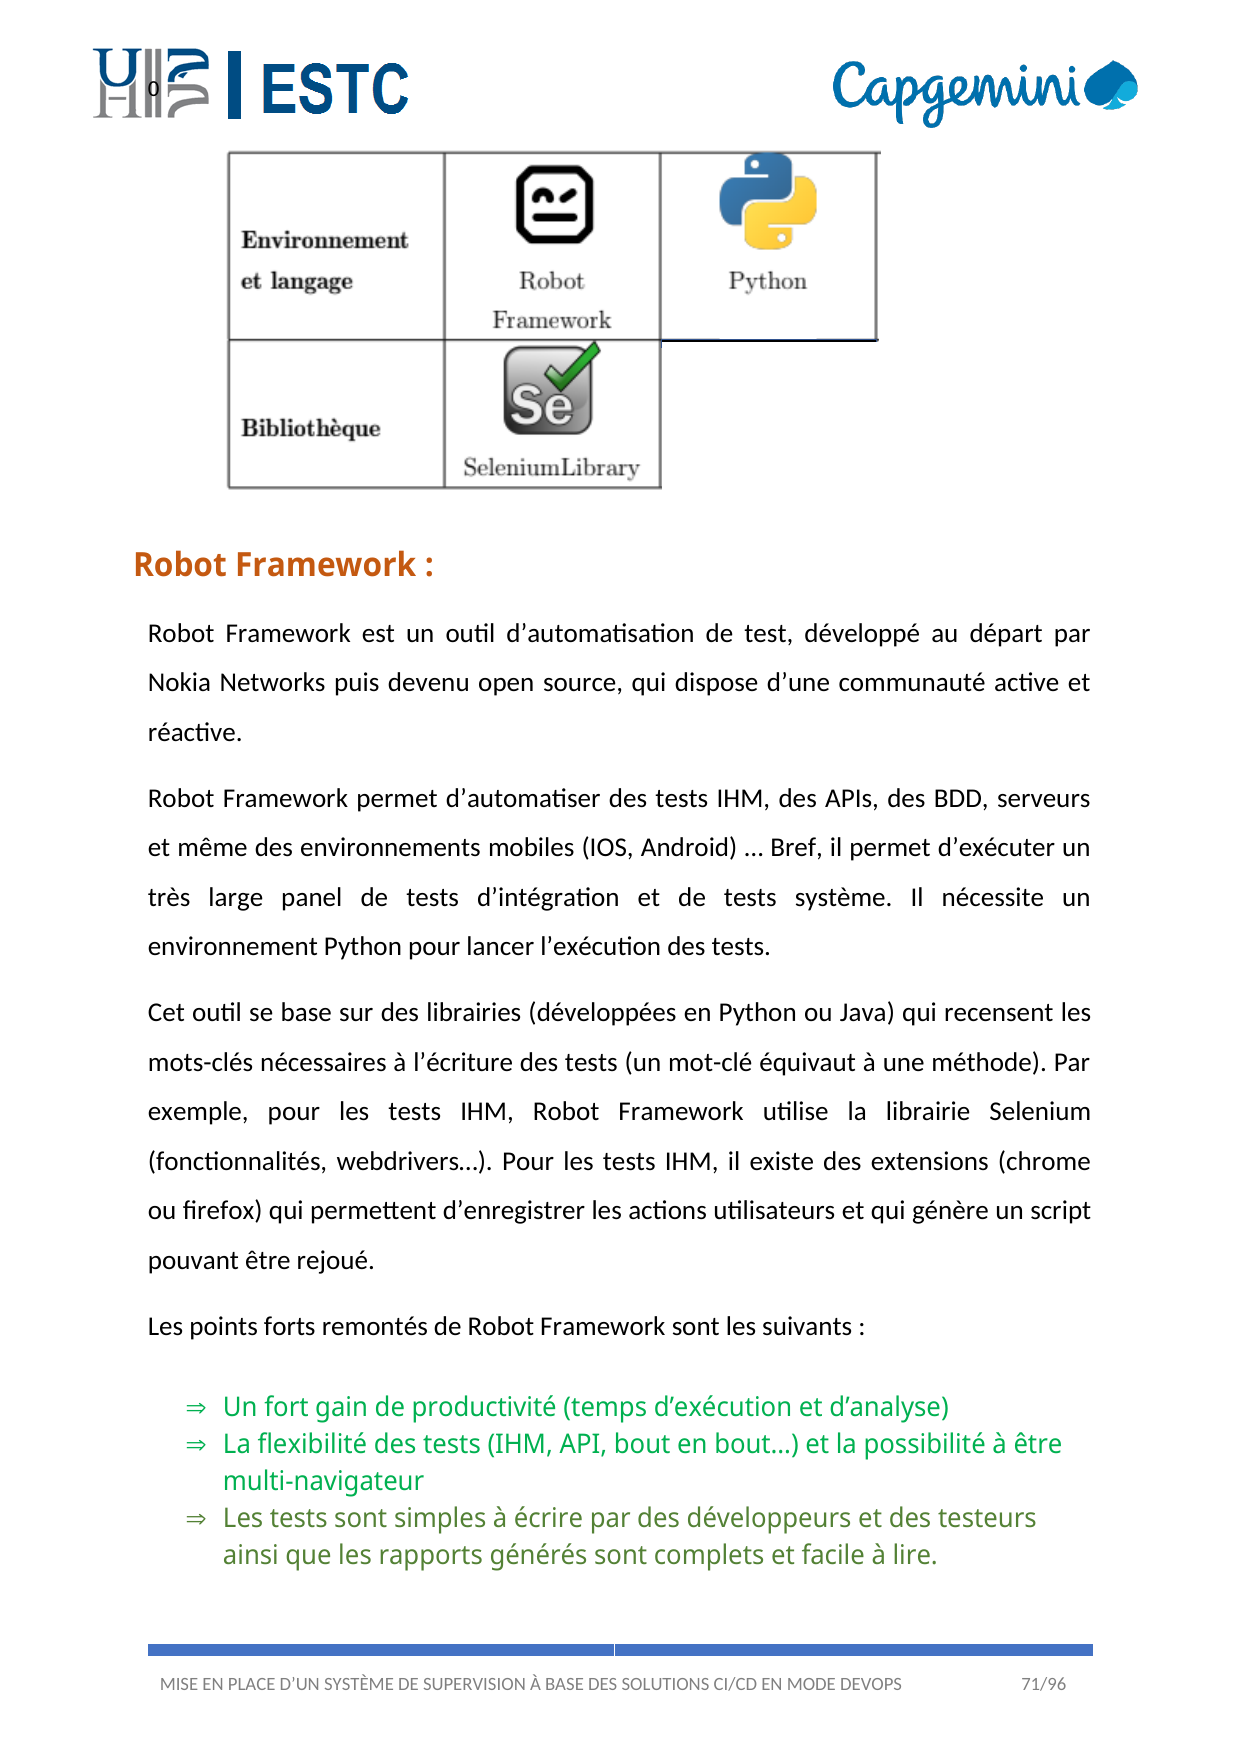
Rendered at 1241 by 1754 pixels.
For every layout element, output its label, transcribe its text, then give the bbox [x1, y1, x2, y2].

list Un fort gain de productivité (temps d’exécution et d’analyse) [185, 1388, 1093, 1424]
picture [833, 60, 1139, 128]
text Robot Framework : [118, 541, 1093, 587]
list La flexibilité des tests (IHM, API, bout en bout…) et la possibilité à être multi-navigateur [185, 1424, 1093, 1498]
picture [87, 40, 418, 136]
text Cet outil se base sur des librairies (développées en Python ou Java) qui recensent les mots-clés nécessaires à l’écriture des tests (un mot-clé équivaut à une méthode). Par exemple, pour les tests IHM, Robot Framework utilise la librairie Selenium (fonctionnalités, webdrivers…). Pour les tests IHM, il existe des extensions (chrome ou firefox) qui permettent d’enregistrer les actions utilisateurs et qui génère un script pouvant être rejoué. [148, 996, 1093, 1276]
list Les tests sont simples à écrire par des développeurs et des testeurs ainsi que les rapports générés sont complets et facile à lire. [185, 1498, 1093, 1572]
text Robot Framework est un outil d’automatisation de test, développé au départ par Nokia Networks puis devenu open source, qui dispose d’une communauté active et réactive. [148, 616, 1093, 748]
text Les points forts remontés de Robot Framework sont les suivants : [148, 1309, 1093, 1342]
picture [221, 148, 881, 496]
text Robot Framework permet d’automatiser des tests IHM, des APIs, des BDD, serveurs et même des environnements mobiles (IOS, Android) … Bref, il permet d’exécuter un très large panel de tests d’intégration et de tests système. Il nécessite un environnement Python pour lancer l’exécution des tests. [148, 781, 1093, 962]
